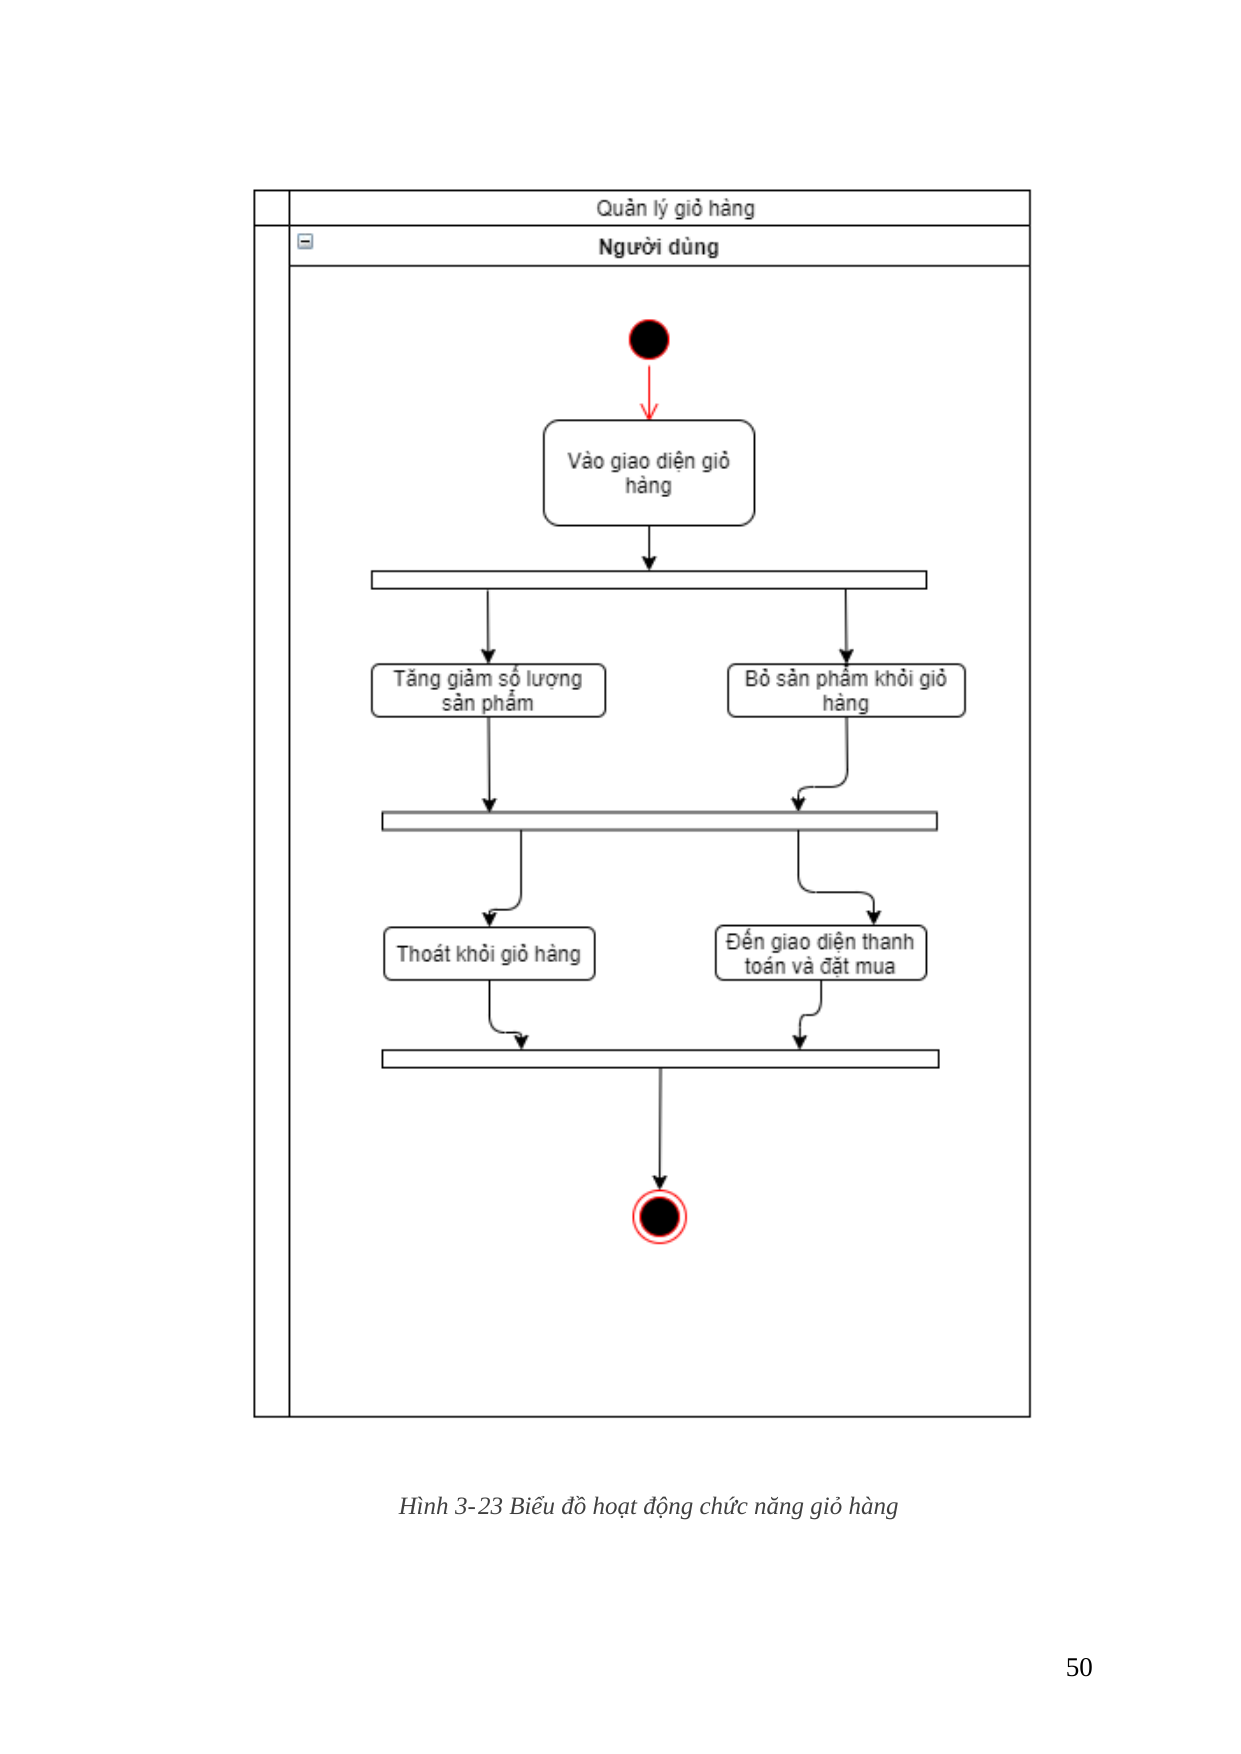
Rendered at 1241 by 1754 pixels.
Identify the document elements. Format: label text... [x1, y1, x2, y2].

picture [131, 118, 1133, 1483]
text Hình 3-17 Biểu đồ hoạt động chức năng giỏ hàng [207, 1491, 1092, 1520]
